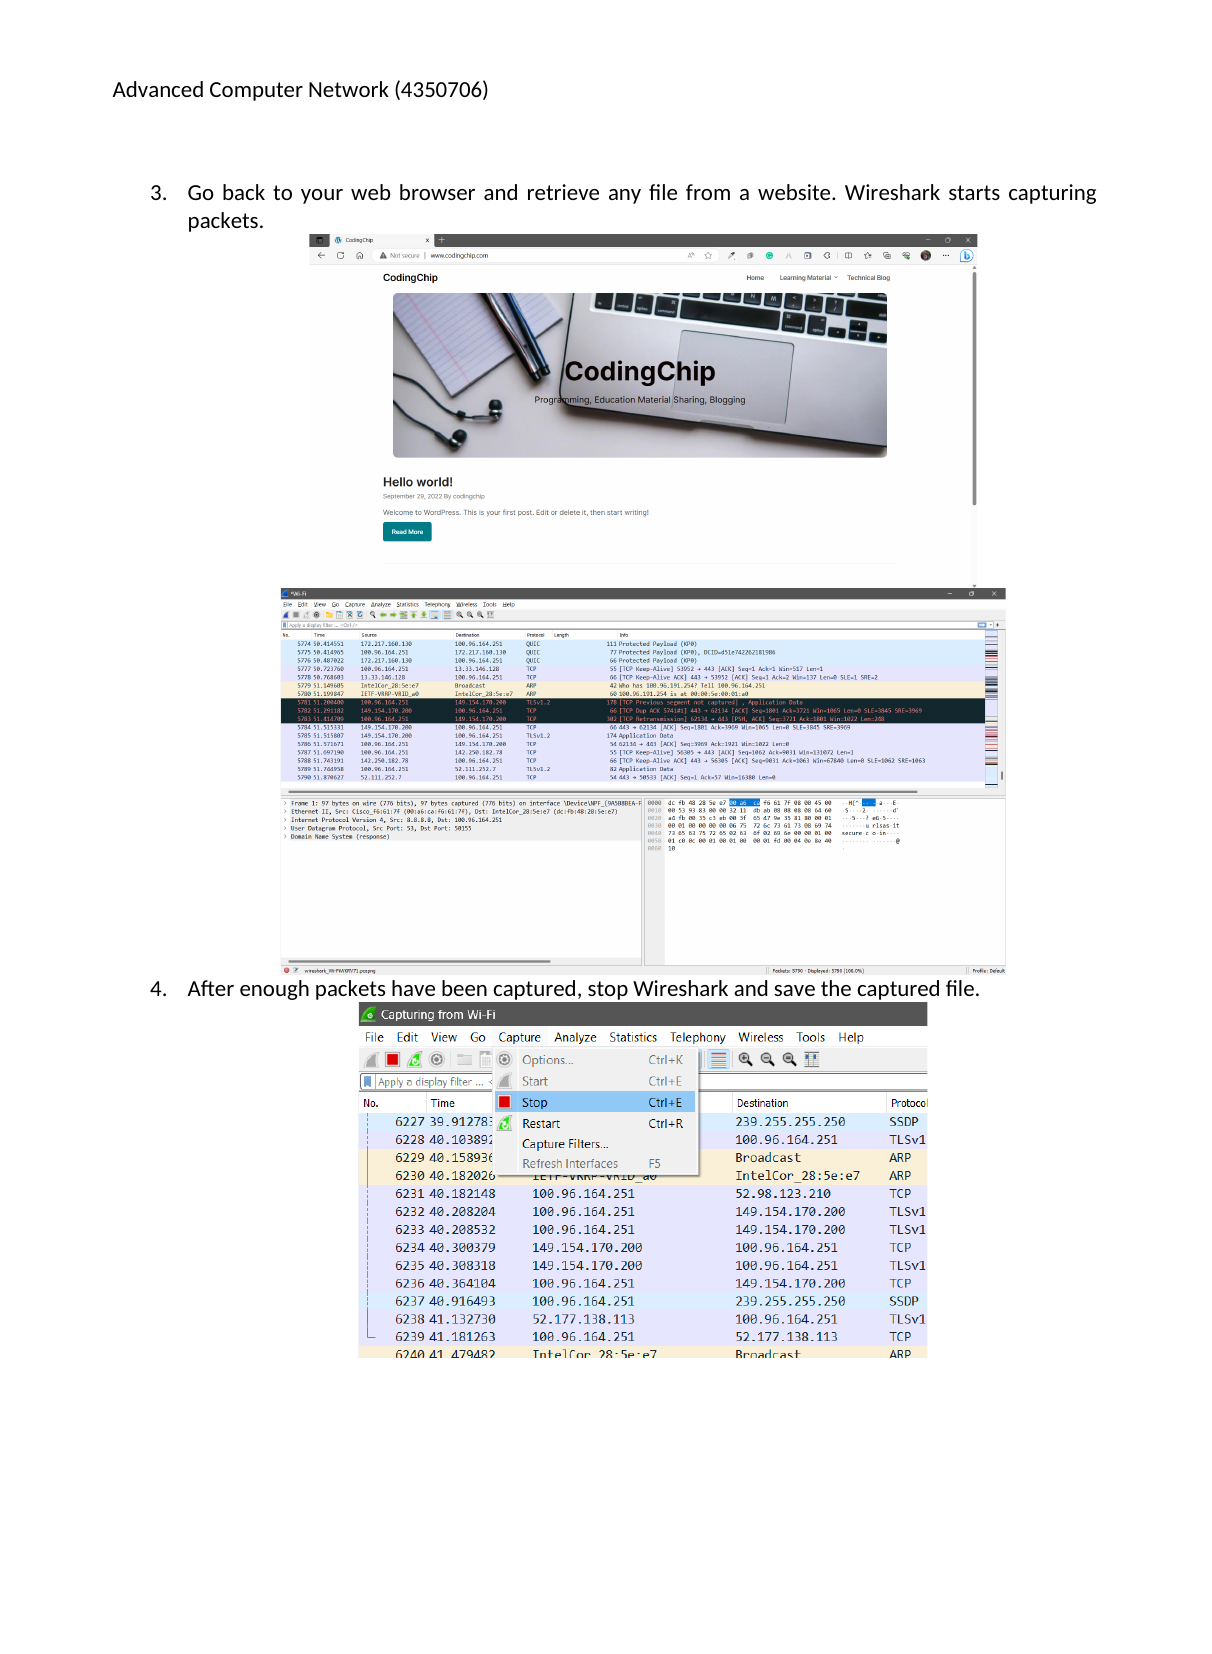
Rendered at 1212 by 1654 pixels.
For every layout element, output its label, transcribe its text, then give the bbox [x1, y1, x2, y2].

picture [280, 234, 1006, 975]
list After enough packets have been captured, stop Wireshark and save the captured file. [150, 974, 1099, 1002]
list Go back to your web browser and retrieve any file from a website. Wireshark starts capturing packets. [150, 178, 1099, 234]
picture [358, 1002, 928, 1358]
